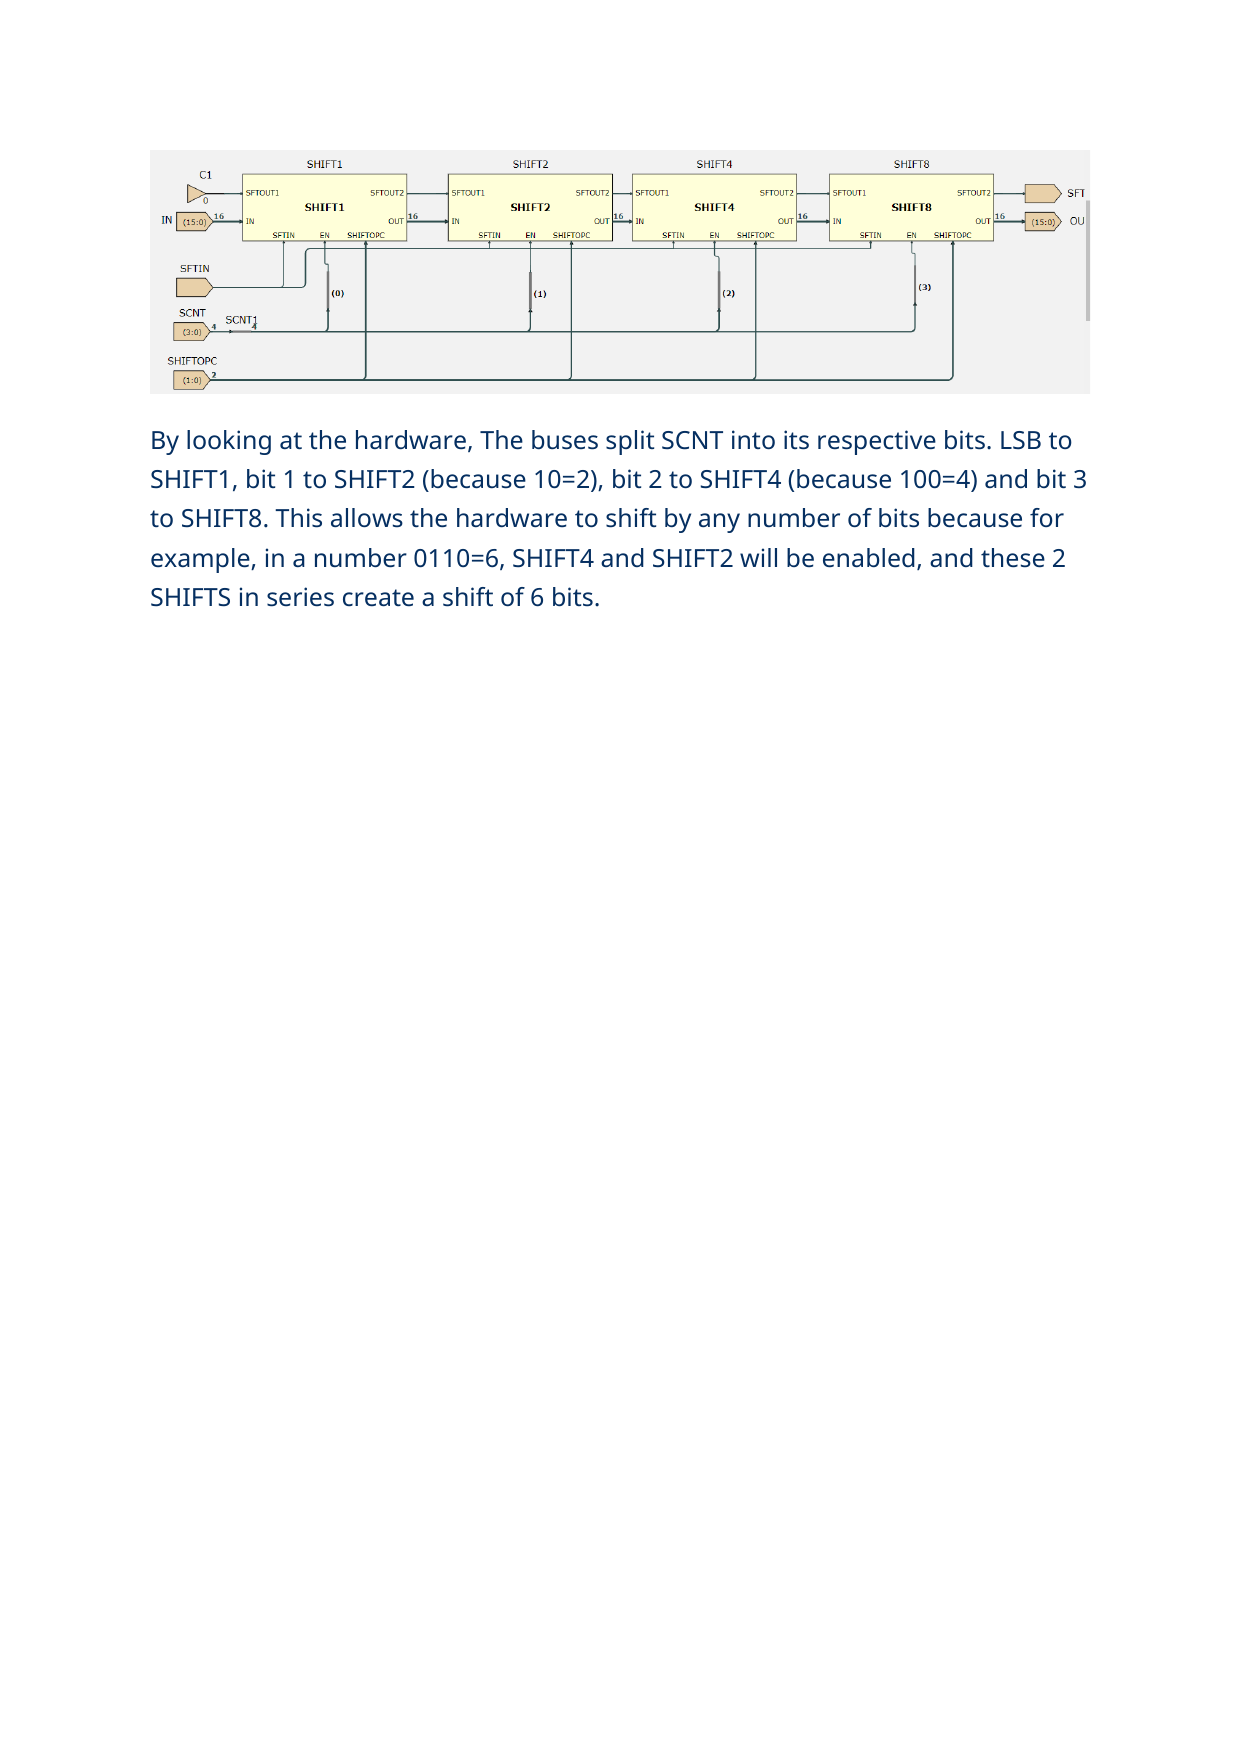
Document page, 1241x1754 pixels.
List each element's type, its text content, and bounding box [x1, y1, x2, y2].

text By looking at the hardware, The buses split SCNT into its respective bits. LSB to SHIFT1, bit 1 to SHIFT2 (because 10=2), bit 2 to SHIFT4 (because 100=4) and bit 3 to SHIFT8. This allows the hardware to shift by any number of bits because for example, in a number 0110=6, SHIFT4 and SHIFT2 will be enabled, and these 2 SHIFTS in series create a shift of 6 bits. [150, 423, 1090, 613]
picture [150, 150, 1091, 394]
